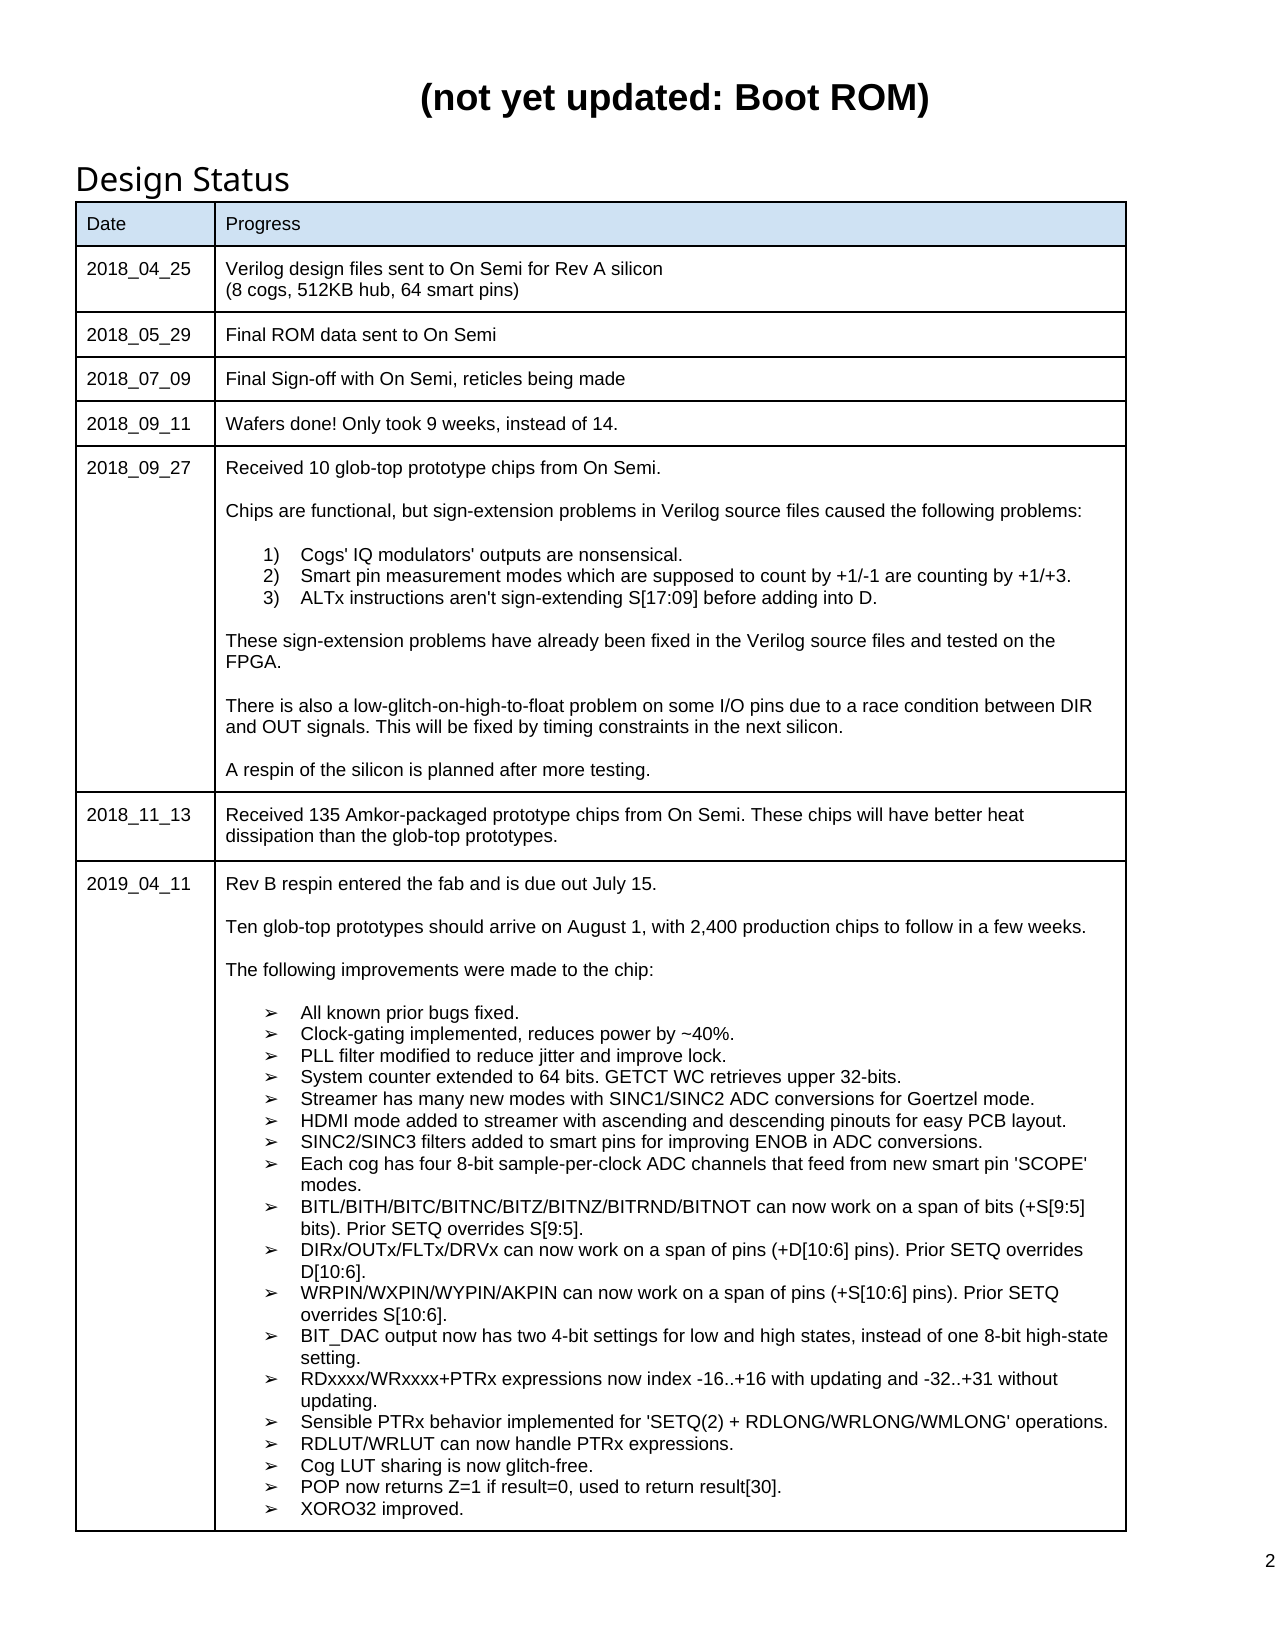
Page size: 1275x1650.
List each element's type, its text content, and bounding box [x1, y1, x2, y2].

table_cell Final ROM data sent to On Semi [216, 313, 1125, 356]
table_cell 2018_04_25 [77, 247, 214, 311]
table_cell Received 10 glob-top prototype chips from On Semi. Chips are functional, but sign-extension problems in Verilog source files caused the following problems: Cogs' IQ modulators' outputs are nonsensical. Smart pin measurement modes which are supposed to count by +1/-1 are counting by +1/+3. ALTx instructions aren't sign-extending S[17:09] before adding into D. These sign-extension problems have already been fixed in the Verilog source files and tested on the FPGA. There is also a low-glitch-on-high-to-float problem on some I/O pins due to a race condition between DIR and OUT signals. This will be fixed by timing constraints in the next silicon. A respin of the silicon is planned after more testing. [216, 447, 1125, 791]
table_cell Verilog design files sent to On Semi for Rev A silicon (8 cogs, 512KB hub, 64 smart pins) [216, 247, 1125, 311]
table_cell 2018_09_27 [77, 447, 214, 791]
table_cell 2019_04_11 [77, 862, 214, 1529]
table_cell Received 135 Amkor-packaged prototype chips from On Semi. These chips will have better heat dissipation than the glob-top prototypes. [216, 793, 1125, 860]
table_header Date [77, 203, 214, 245]
table_cell 2018_05_29 [77, 313, 214, 356]
subtitle Design Status [75, 155, 1275, 201]
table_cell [216, 862, 1125, 1529]
table_header Progress [216, 203, 1125, 245]
table_cell 2018_09_11 [77, 402, 214, 445]
table_cell Wafers done! Only took 9 weeks, instead of 14. [216, 402, 1125, 445]
table_cell Final Sign-off with On Semi, reticles being made [216, 358, 1125, 400]
table_cell 2018_11_13 [77, 793, 214, 860]
table_cell 2018_07_09 [77, 358, 214, 400]
text (not yet updated: Boot ROM) [75, 75, 1275, 118]
